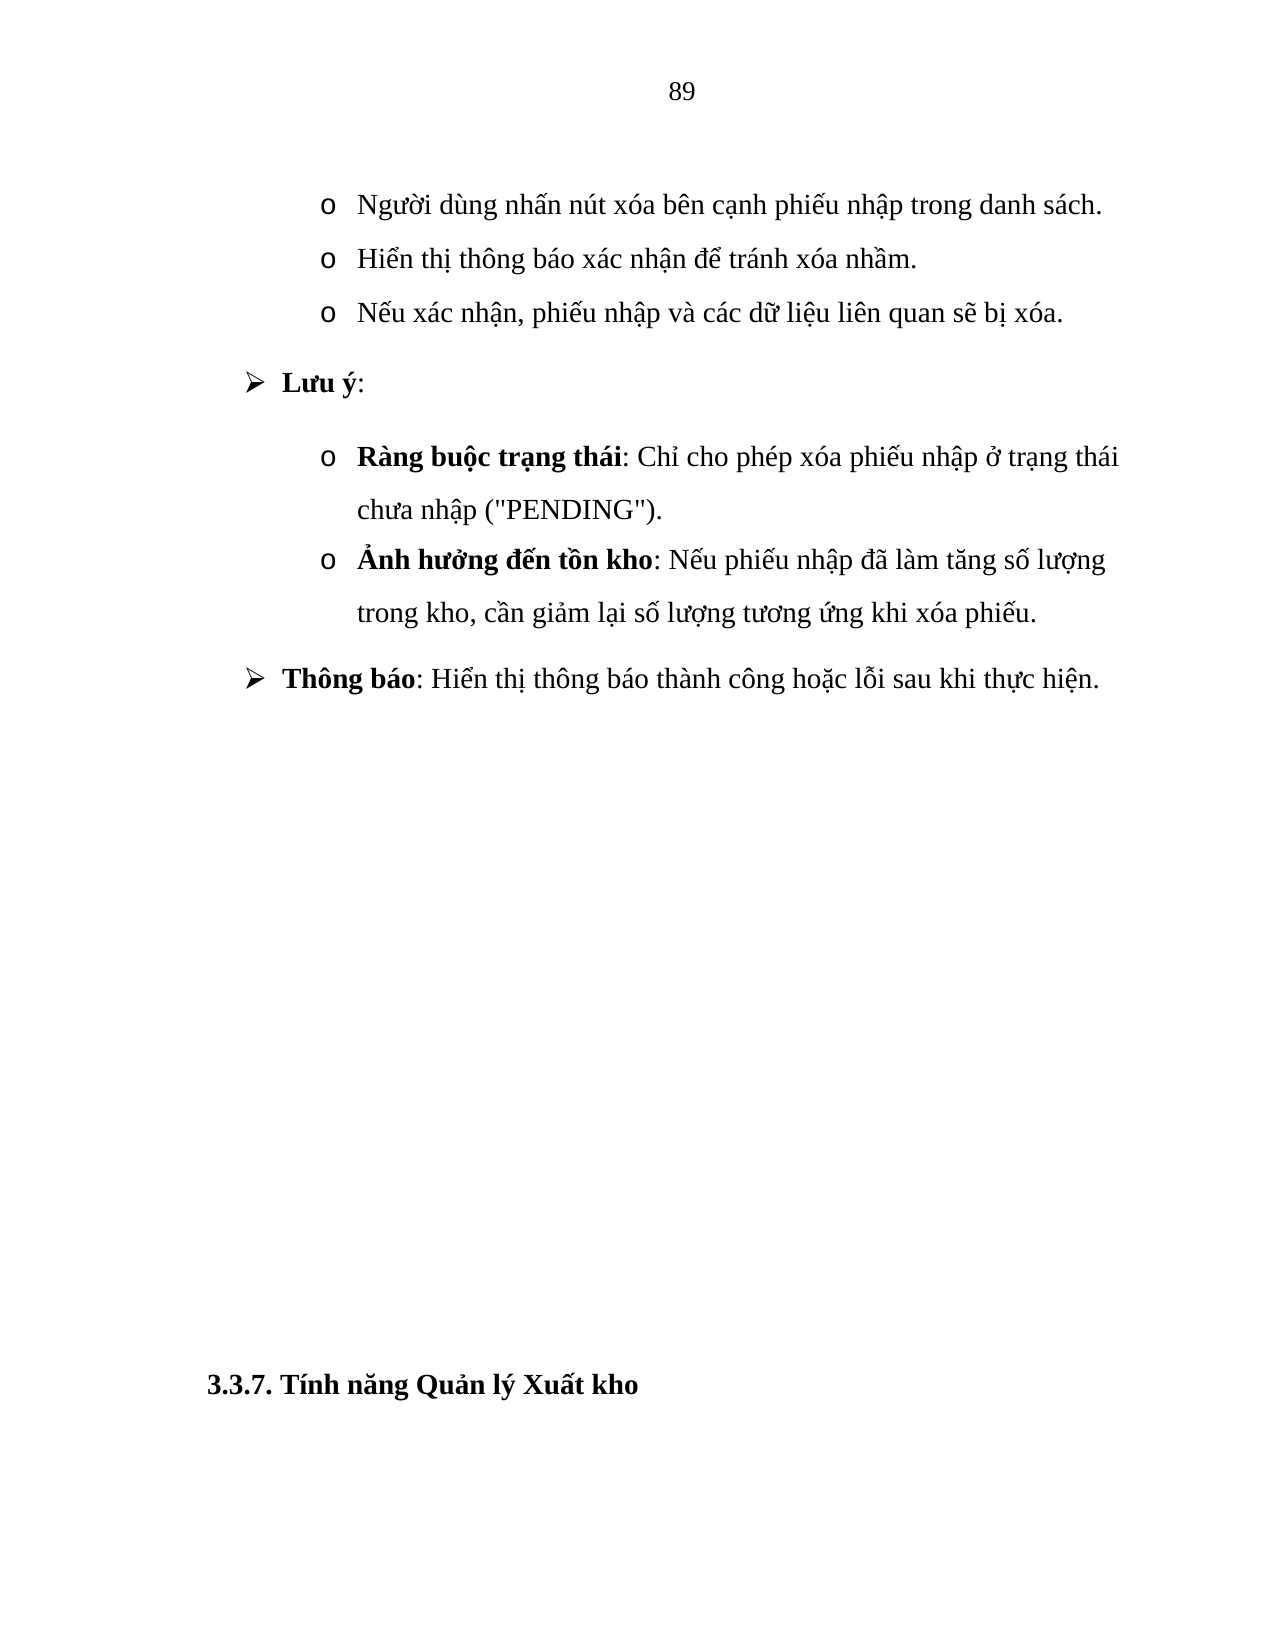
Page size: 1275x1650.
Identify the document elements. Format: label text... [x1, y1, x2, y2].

list Thông báo: Hiển thị thông báo thành công hoặc lỗi sau khi thực hiện. [244, 646, 1157, 705]
list Nếu xác nhận, phiếu nhập và các dữ liệu liên quan sẽ bị xóa. [319, 296, 1157, 332]
list Hiển thị thông báo xác nhận để tránh xóa nhầm. [319, 242, 1157, 278]
list Người dùng nhấn nút xóa bên cạnh phiếu nhập trong danh sách. [319, 187, 1157, 223]
list Ảnh hưởng đến tồn kho: Nếu phiếu nhập đã làm tăng số lượng trong kho, cần giảm lại số lượng tương ứng khi xóa phiếu. [319, 542, 1157, 629]
text 3.3.7. Tính năng Quản lý Xuất kho [207, 1367, 1157, 1401]
list Ràng buộc trạng thái: Chỉ cho phép xóa phiếu nhập ở trạng thái chưa nhập ("PENDING"). [319, 439, 1157, 526]
list Lưu ý: [244, 350, 1157, 409]
